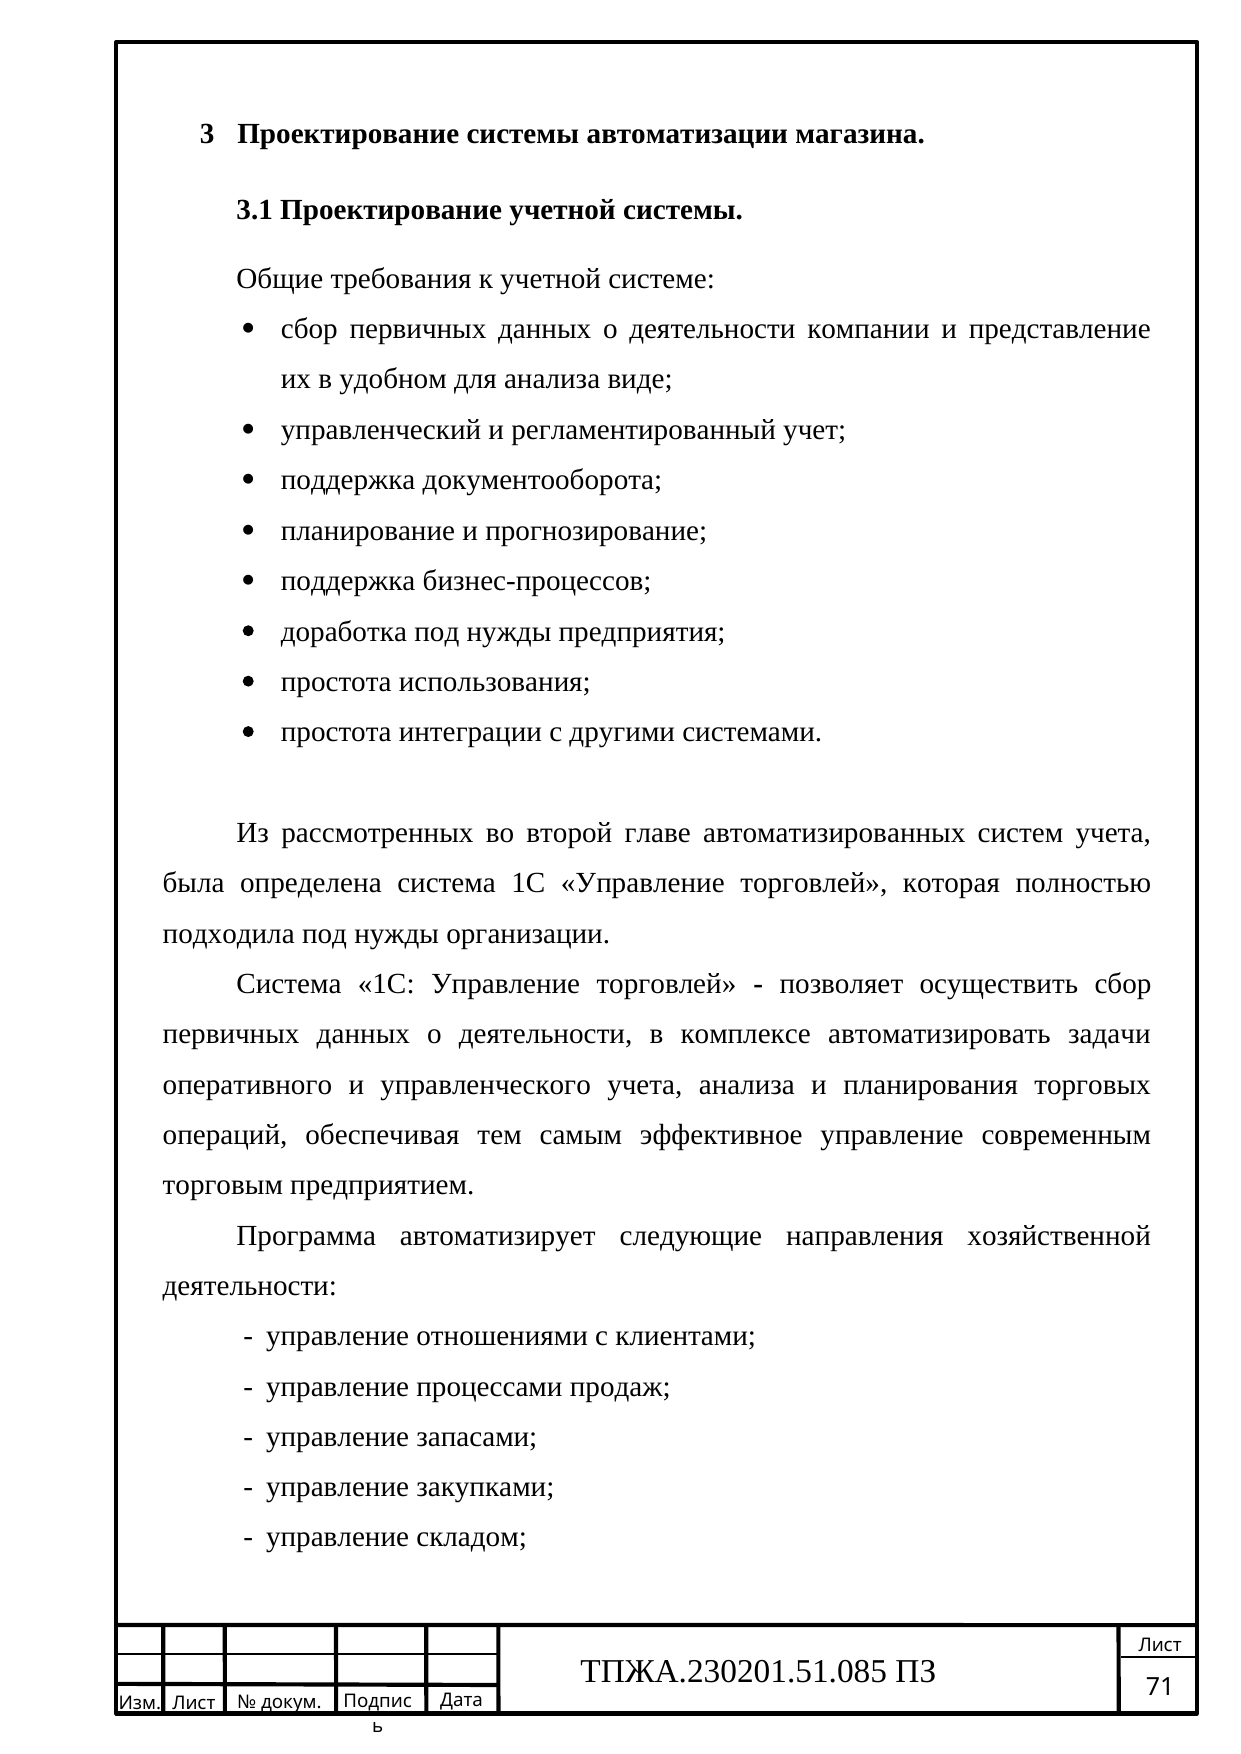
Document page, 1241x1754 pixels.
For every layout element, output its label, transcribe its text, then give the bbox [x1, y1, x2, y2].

list сбор первичных данных о деятельности компании и представление их в удобном для анализа виде; [243, 311, 1152, 395]
list планирование и прогнозирование; [243, 513, 1152, 546]
text Из рассмотренных во второй главе автоматизированных систем учета, была определена система 1С «Управление торговлей», которая полностью подходила под нужды организации. [162, 815, 1152, 949]
text Общие требования к учетной системе: [162, 261, 1152, 294]
text Программа автоматизирует следующие направления хозяйственной деятельности: [162, 1218, 1152, 1302]
list управление запасами; [243, 1419, 1152, 1452]
list простота использования; [243, 664, 1152, 698]
list управление складом; [243, 1519, 1152, 1553]
list доработка под нужды предприятия; [243, 614, 1152, 647]
list управленческий и регламентированный учет; [243, 412, 1152, 446]
subtitle Проектирование системы автоматизации магазина. [199, 117, 1152, 150]
subtitle 3.1 Проектирование учетной системы. [236, 192, 1152, 225]
list управление отношениями с клиентами; [243, 1318, 1152, 1352]
list поддержка документооборота; [243, 462, 1152, 496]
list поддержка бизнес-процессов; [243, 563, 1152, 597]
list управление закупками; [243, 1469, 1152, 1503]
text Система «1C: Управление торговлей» - позволяет осуществить сбор первичных данных о деятельности, в комплексе автоматизировать задачи оперативного и управленческого учета, анализа и планирования торговых операций, обеспечивая тем самым эффективное управление современным торговым предприятием. [162, 966, 1152, 1201]
list управление процессами продаж; [243, 1369, 1152, 1402]
list простота интеграции с другими системами. [243, 714, 1152, 748]
